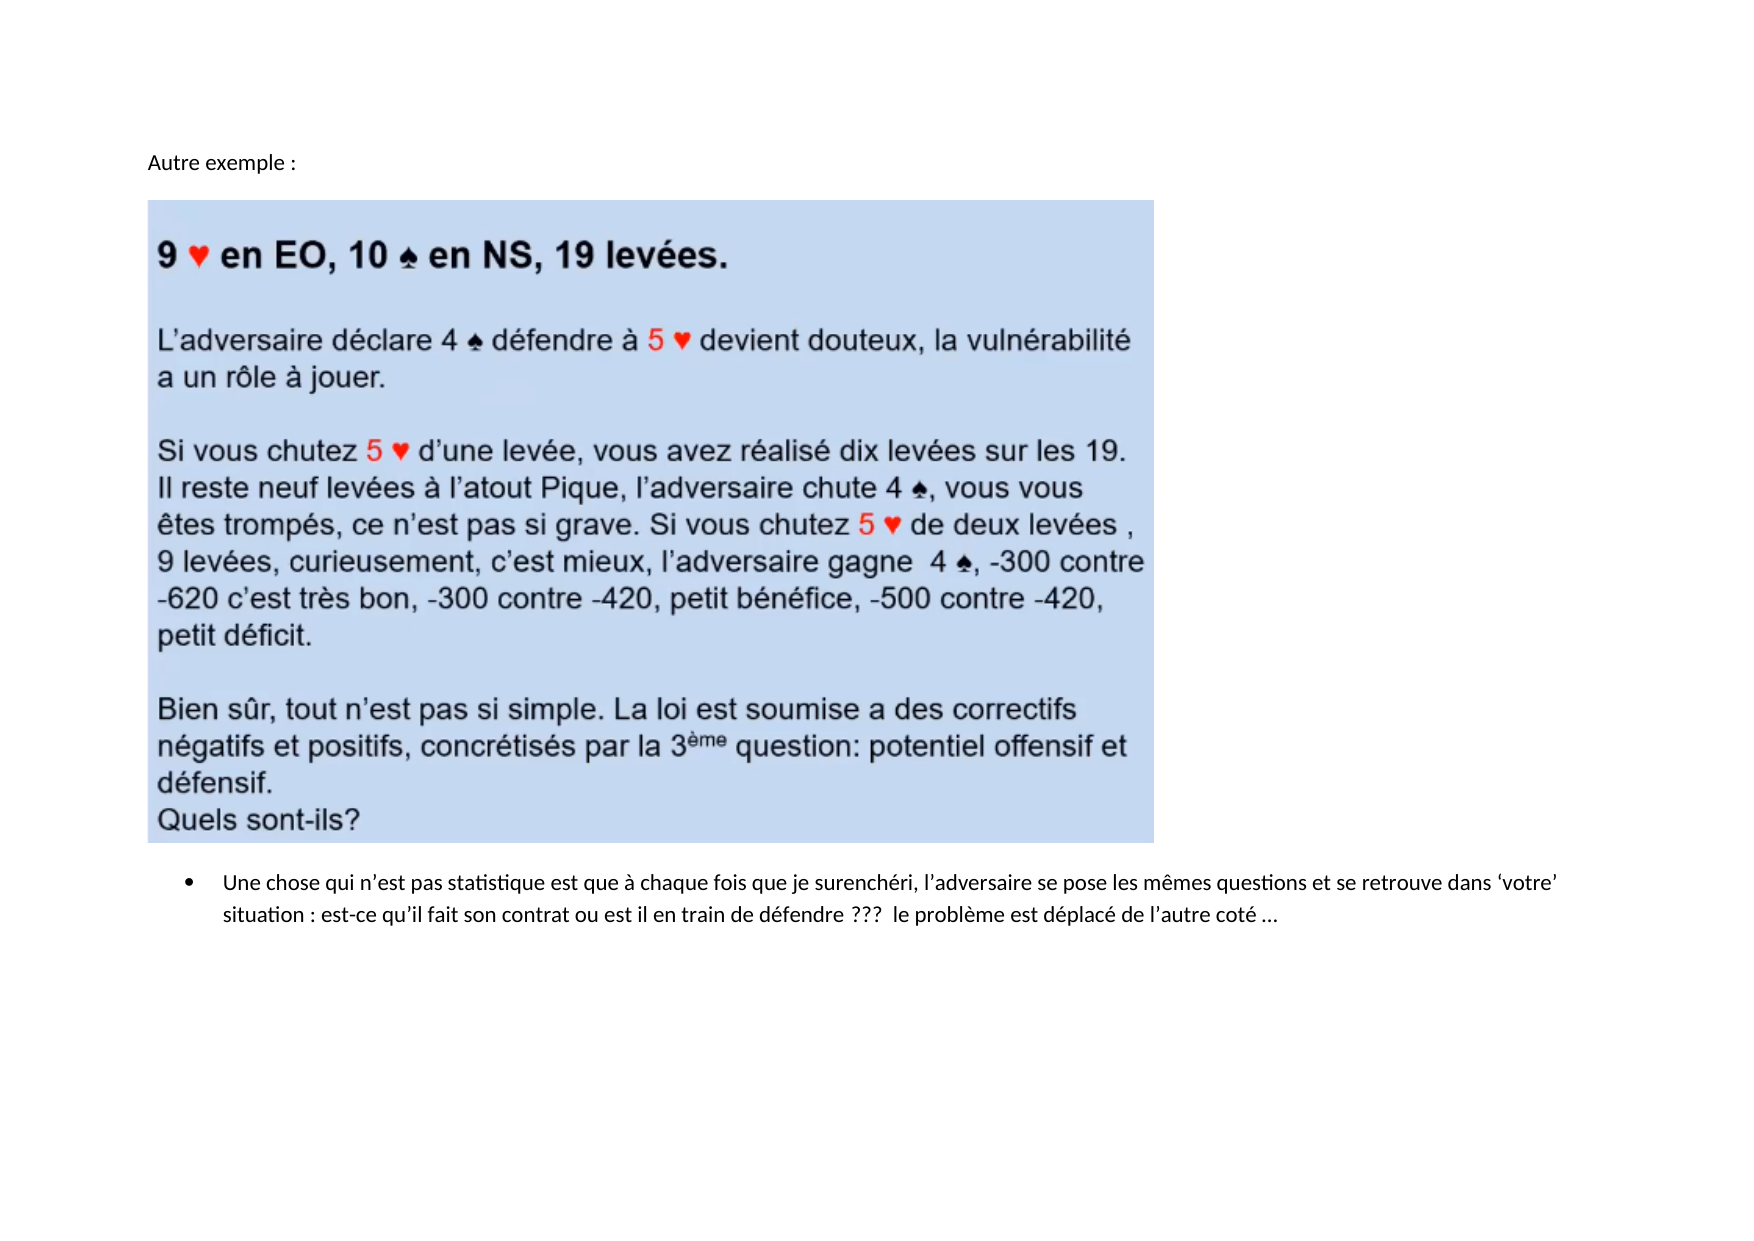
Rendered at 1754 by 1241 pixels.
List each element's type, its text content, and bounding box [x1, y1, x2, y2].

picture [147, 200, 1154, 843]
text Autre exemple : [148, 148, 1606, 176]
list Une chose qui n’est pas statistique est que à chaque fois que je surenchéri, l’adversaire se pose les mêmes questions et se retrouve dans ‘votre’ situation : est-ce qu’il fait son contrat ou est il en train de défendre ??? le problème est déplacé de l’autre coté … [185, 868, 1606, 928]
